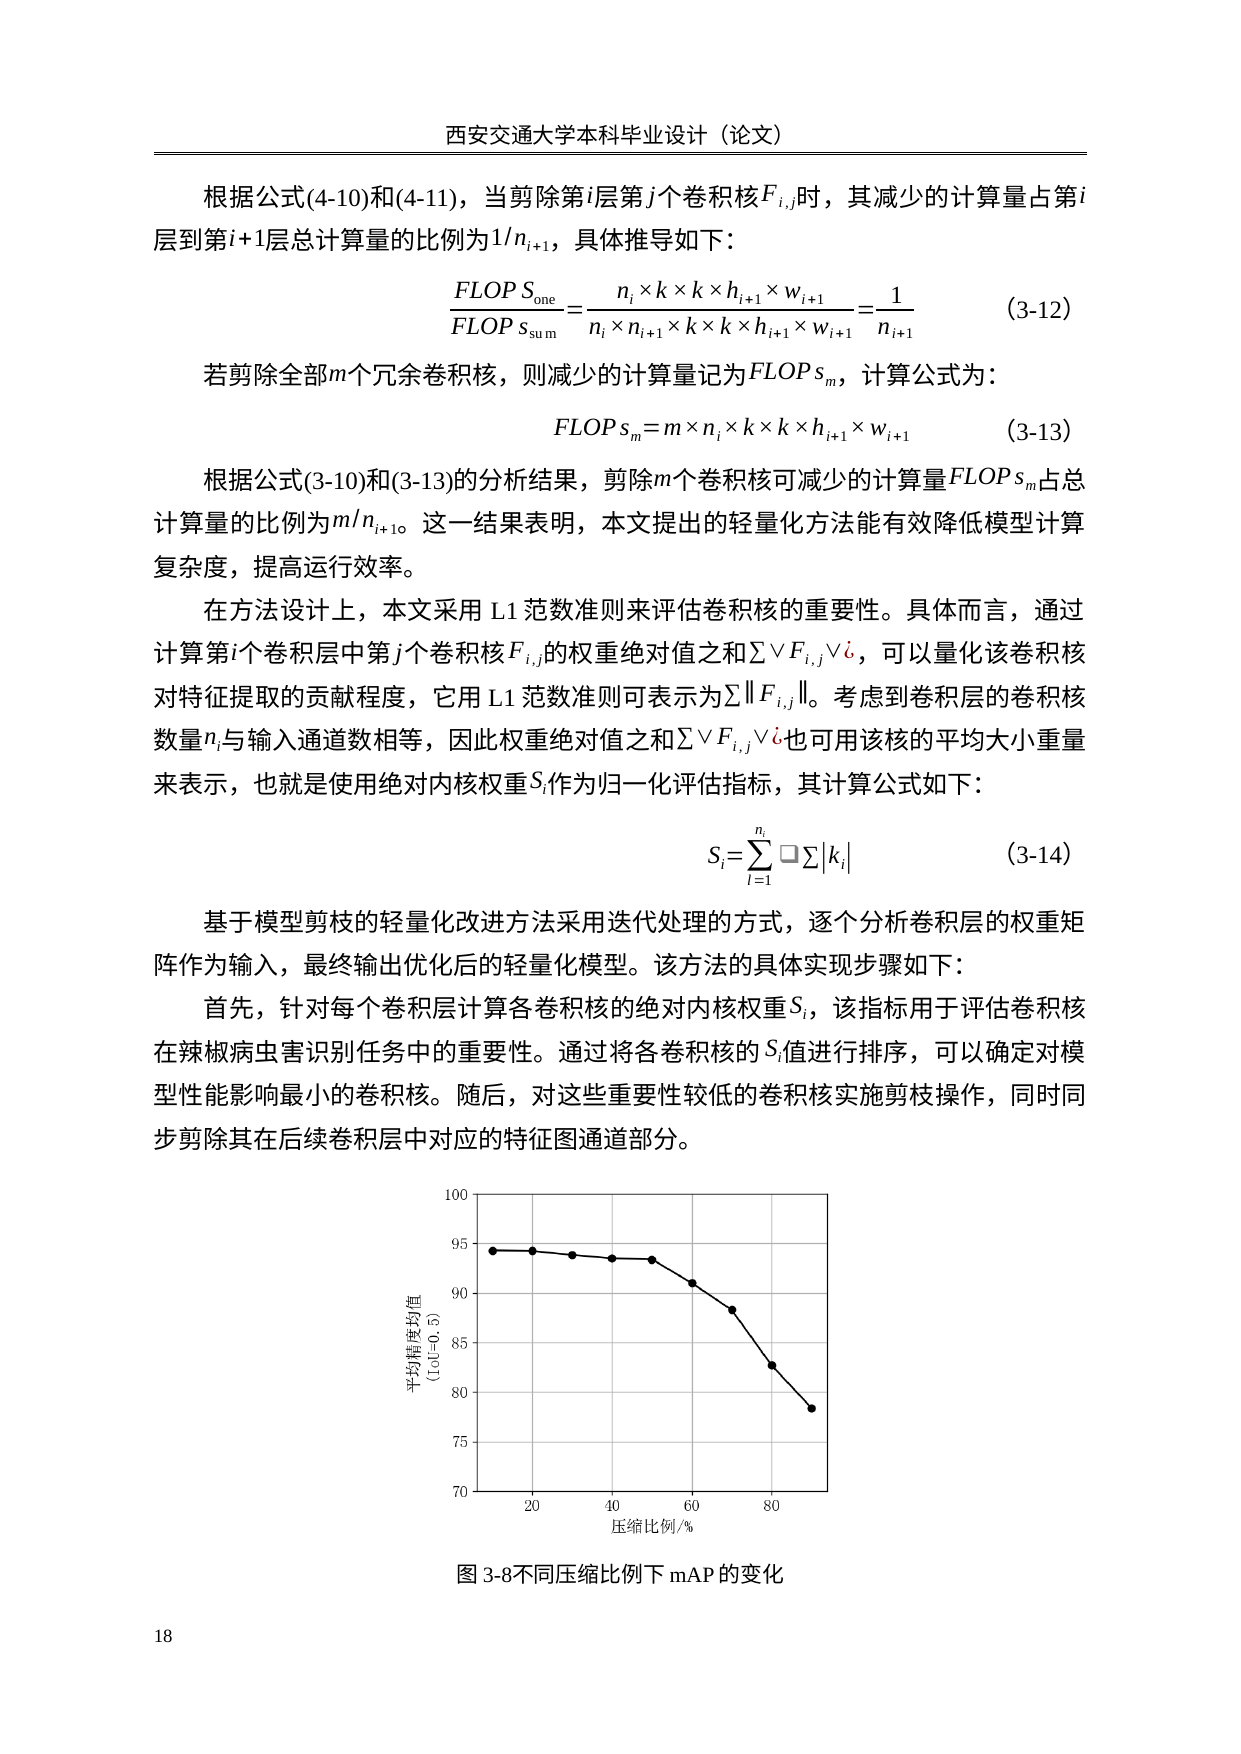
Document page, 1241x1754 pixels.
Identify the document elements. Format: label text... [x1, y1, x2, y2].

text 根据公式(3-10)和(3-13)的分析结果，剪除个卷积核可减少的计算量占总计算量的比例为。这一结果表明，本文提出的轻量化方法能有效降低模型计算复杂度，提高运行效率。 [153, 460, 1087, 583]
text 根据公式(4-10)和(4-11)，当剪除第层第个卷积核时，其减少的计算量占第层到第层总计算量的比例为，具体推导如下： [153, 177, 1087, 257]
text 基于模型剪枝的轻量化改进方法采用迭代处理的方式，逐个分析卷积层的权重矩阵作为输入，最终输出优化后的轻量化模型。该方法的具体实现步骤如下： [153, 902, 1087, 982]
text （3-13） [153, 411, 1087, 448]
text 首先，针对每个卷积层计算各卷积核的绝对内核权重，该指标用于评估卷积核在辣椒病虫害识别任务中的重要性。通过将各卷积核的值进行排序，可以确定对模型性能影响最小的卷积核。随后，对这些重要性较低的卷积核实施剪枝操作，同时同步剪除其在后续卷积层中对应的特征图通道部分。 [153, 989, 1087, 1156]
text 在方法设计上，本文采用L1范数准则来评估卷积核的重要性。具体而言，通过计算第个卷积层中第个卷积核的权重绝对值之和，可以量化该卷积核对特征提取的贡献程度，它用L1范数准则可表示为。考虑到卷积层的卷积核数量与输入通道数相等，因此权重绝对值之和也可用该核的平均大小重量来表示，也就是使用绝对内核权重作为归一化评估指标，其计算公式如下： [153, 590, 1087, 800]
text 若剪除全部个冗余卷积核，则减少的计算量记为，计算公式为： [153, 355, 1087, 392]
text （3-12） [153, 277, 1087, 343]
picture [405, 1175, 835, 1540]
text （3-14） [153, 820, 1087, 889]
